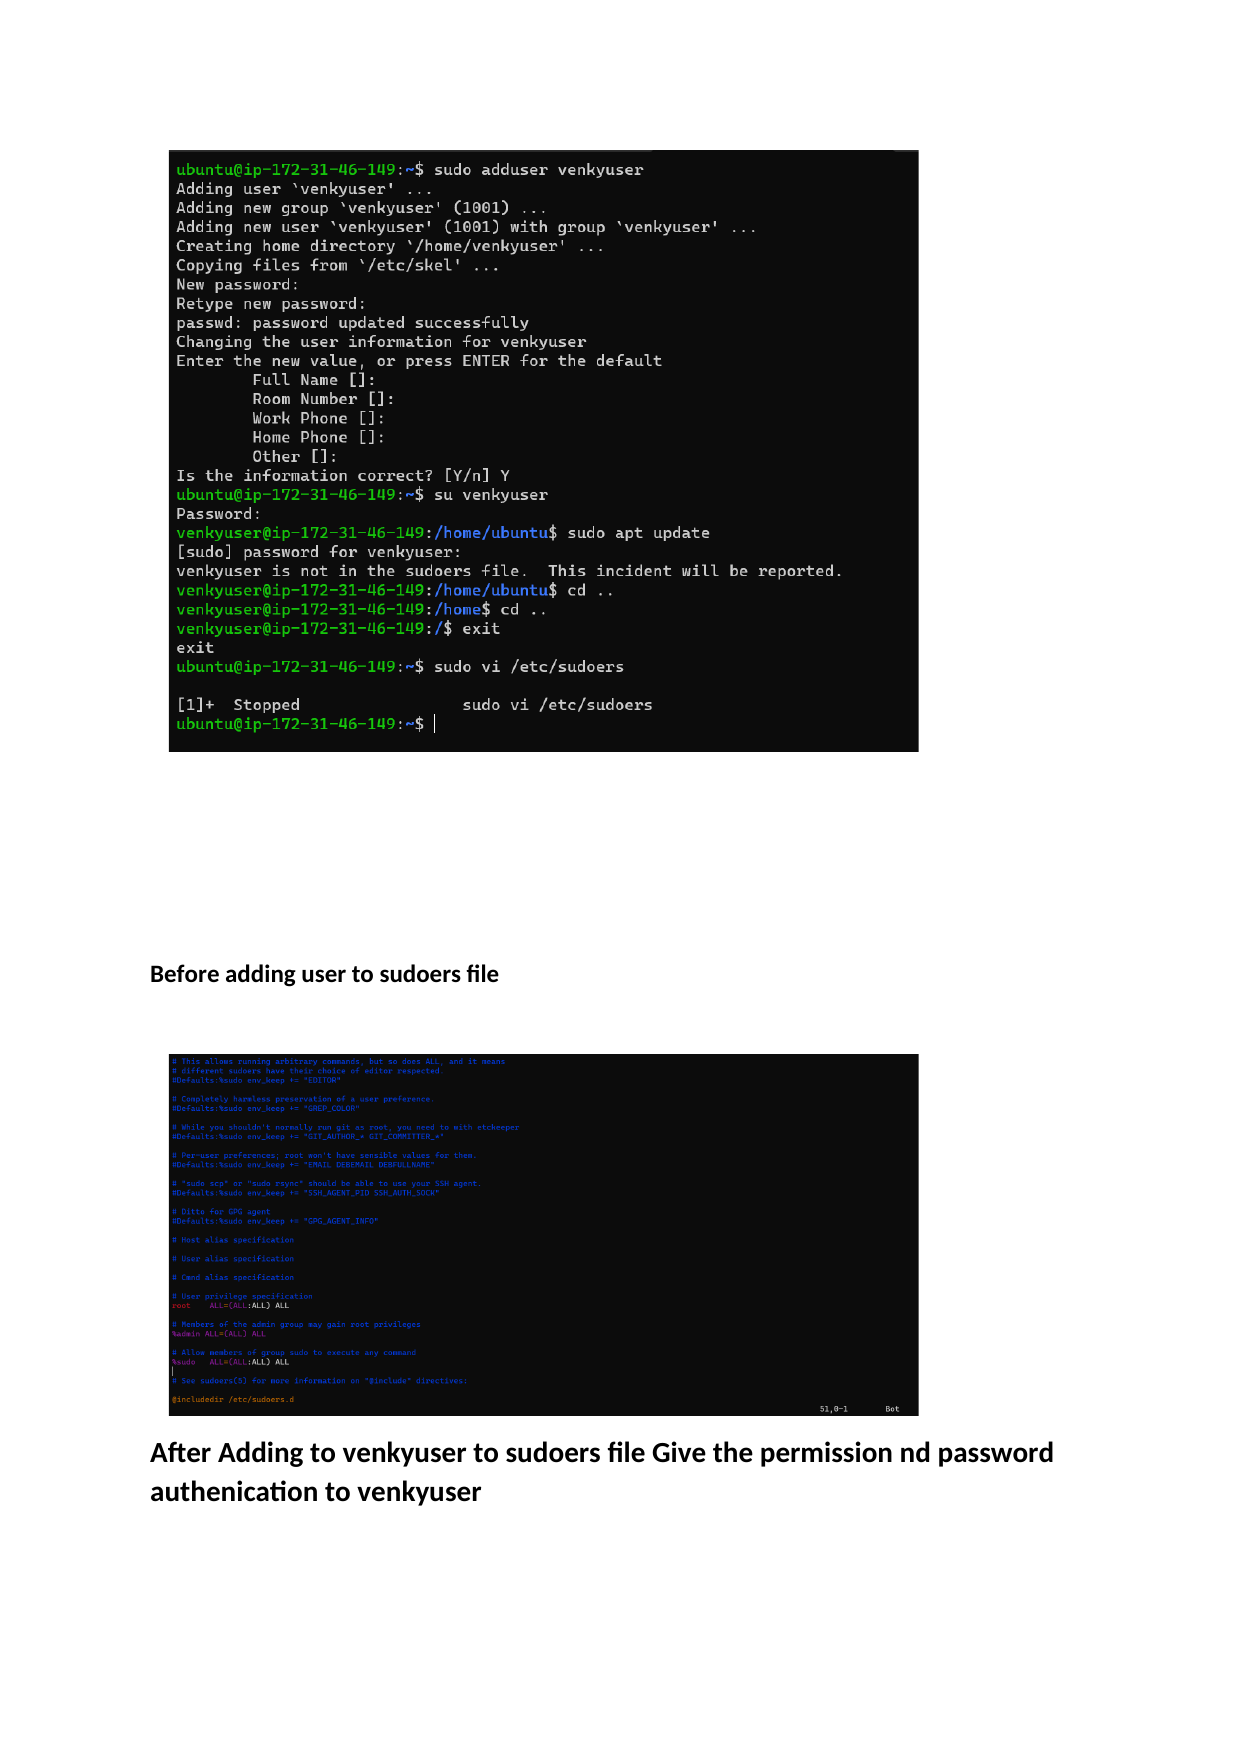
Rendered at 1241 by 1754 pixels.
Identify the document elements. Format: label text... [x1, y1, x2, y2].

text After Adding to venkyuser to sudoers file Give the permission nd password authenication to venkyuser [150, 1434, 1090, 1508]
text Before adding user to sudoers file [150, 958, 1090, 988]
